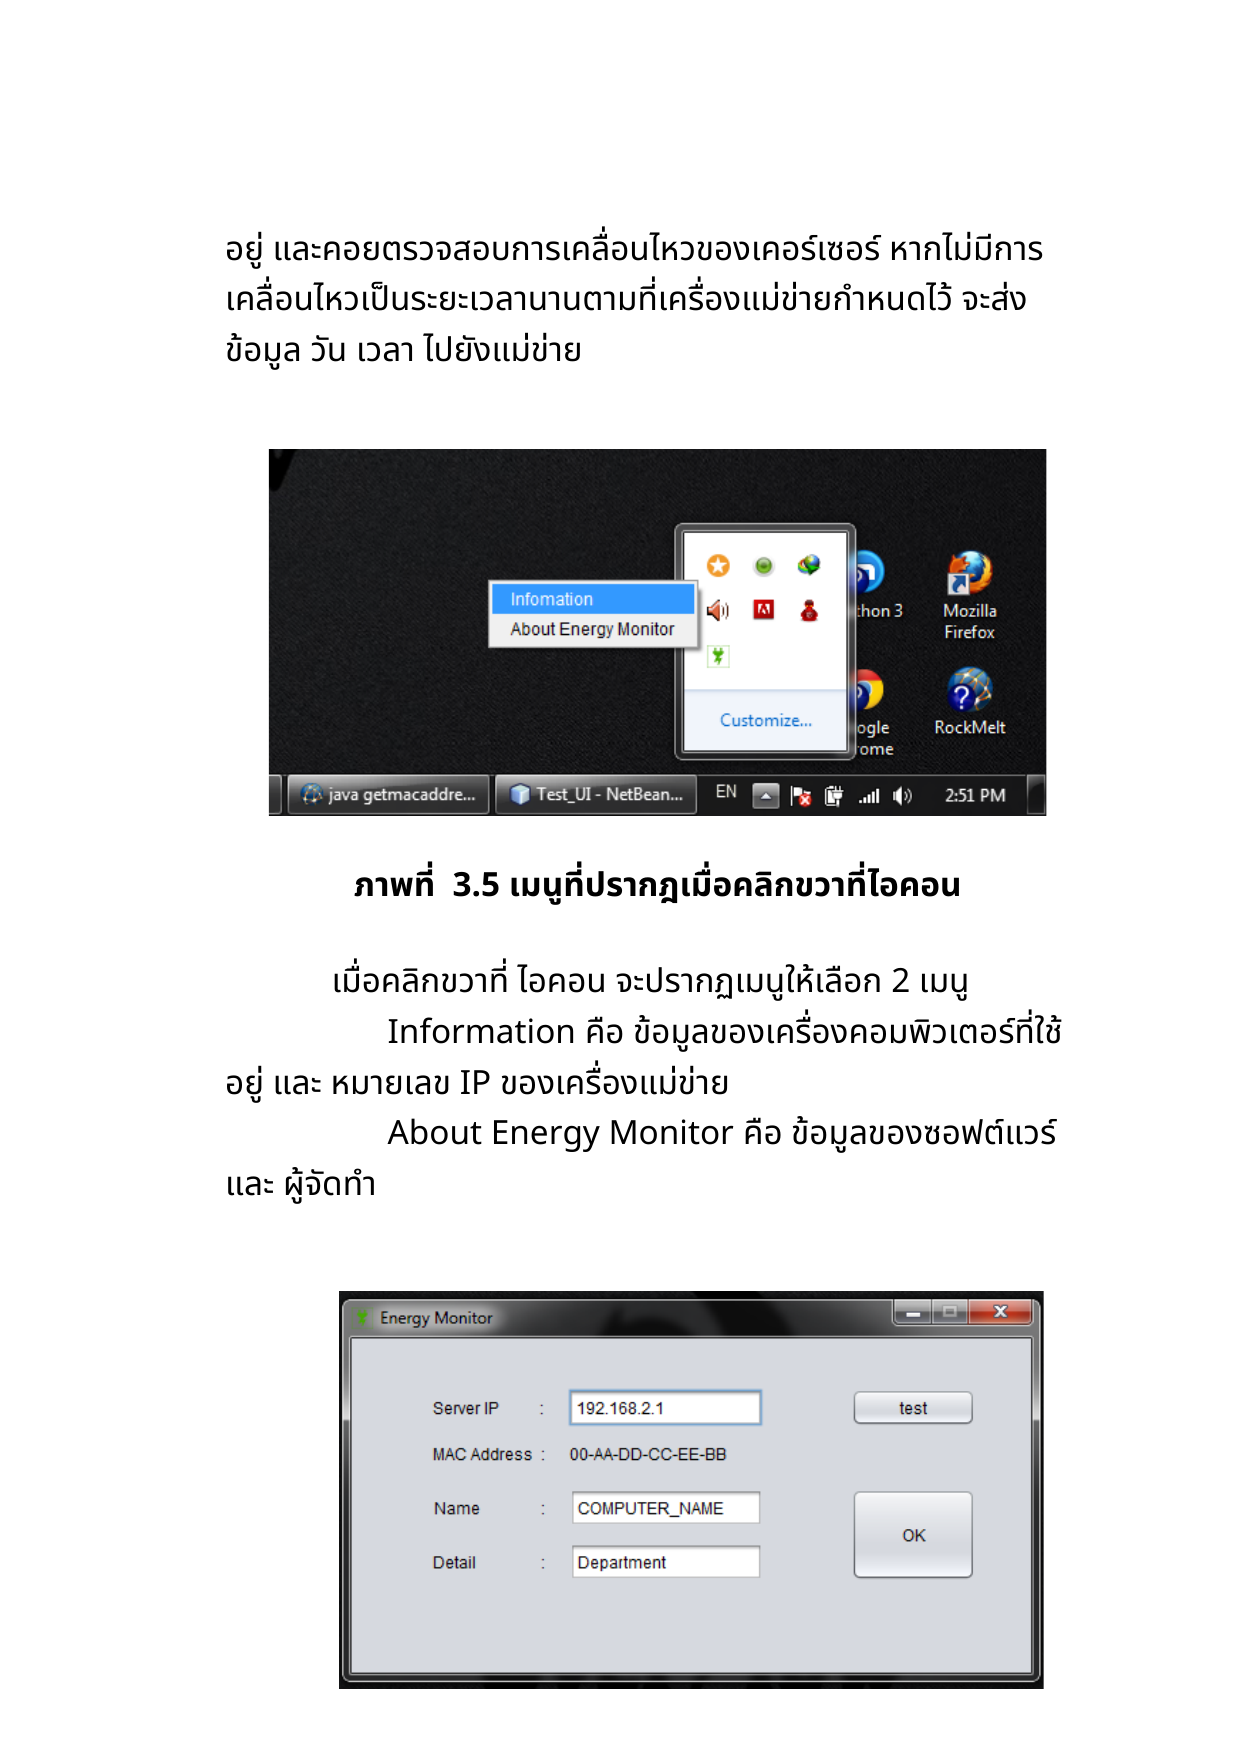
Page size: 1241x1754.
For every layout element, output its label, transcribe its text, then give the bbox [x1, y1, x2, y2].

text Information คือ ข้อมูลของเครื่องคอมพิวเตอร์ที่ใช้อยู่ และ หมายเลข IP ของเครื่องแม่ข่าย [225, 1008, 1090, 1109]
picture [268, 449, 1047, 816]
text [225, 225, 1090, 376]
picture [339, 1291, 1044, 1689]
text About Energy Monitor คือ ข้อมูลของซอฟต์แวร์ และ ผู้จัดทำ [225, 1109, 1090, 1210]
text เมื่อคลิกขวาที่ ไอคอน จะปรากฏเมนูให้เลือก 2 เมนู [225, 957, 1090, 1008]
text ภาพที่ 3.5 เมนูที่ปรากฎเมื่อคลิกขวาที่ไอคอน [225, 861, 1090, 912]
